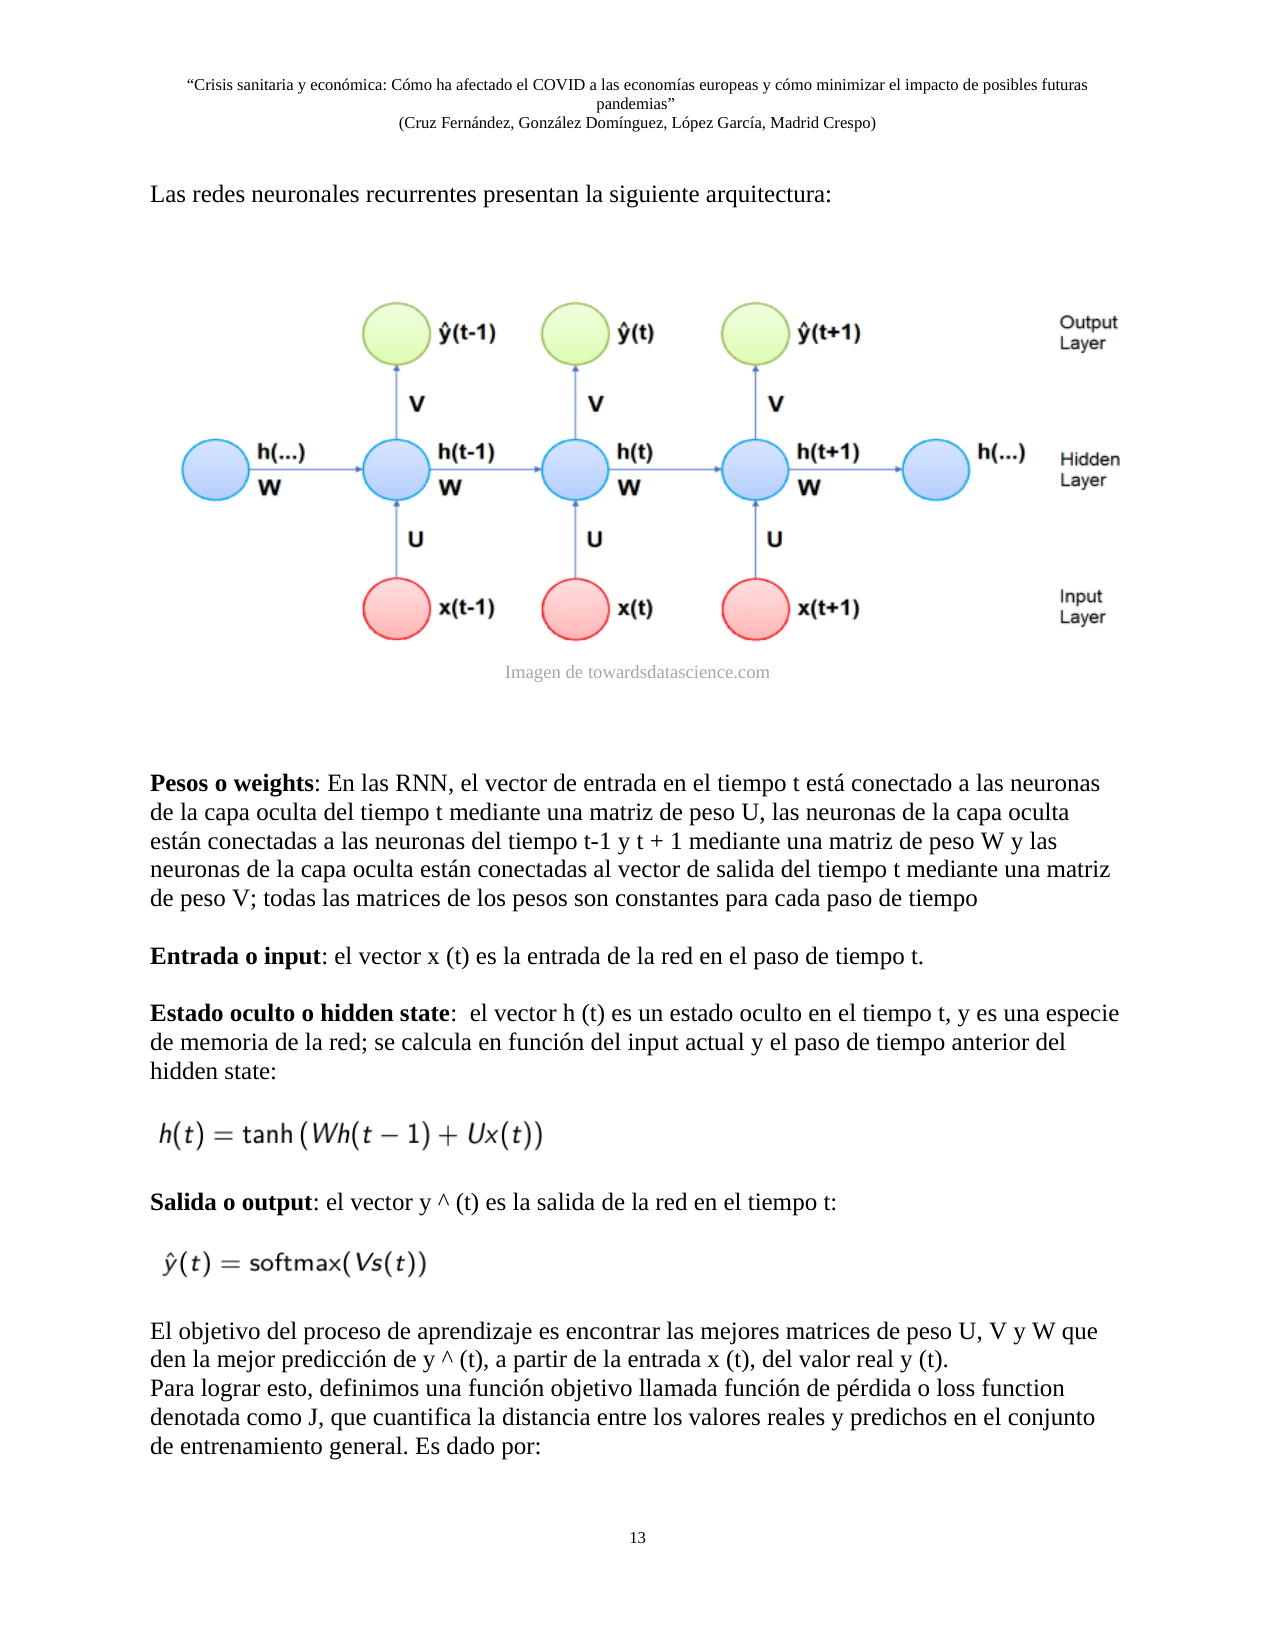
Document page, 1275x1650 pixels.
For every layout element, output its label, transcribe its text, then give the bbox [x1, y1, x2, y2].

picture [150, 1113, 550, 1158]
text Estado oculto o hidden state: el vector h (t) es un estado oculto en el tiempo t, y es una especie de memoria de la red; se calcula en función del input actual y el paso de tiempo anterior del hidden state: [150, 998, 1125, 1084]
text Salida o output: el vector y ^ (t) es la salida de la red en el tiempo t: [150, 1187, 1125, 1215]
picture [150, 293, 1144, 661]
text Las redes neuronales recurrentes presentan la siguiente arquitectura: [150, 179, 1125, 207]
text Imagen de towardsdatascience.com [150, 661, 1125, 682]
text El objetivo del proceso de aprendizaje es encontrar las mejores matrices de peso U, V y W que den la mejor predicción de y ^ (t), a partir de la entrada x (t), del valor real y (t). [150, 1316, 1125, 1373]
text Pesos o weights: En las RNN, el vector de entrada en el tiempo t está conectado a las neuronas de la capa oculta del tiempo t mediante una matriz de peso U, las neuronas de la capa oculta están conectadas a las neuronas del tiempo t-1 y t + 1 mediante una matriz de peso W y las neuronas de la capa oculta están conectadas al vector de salida del tiempo t mediante una matriz de peso V; todas las matrices de los pesos son constantes para cada paso de tiempo [150, 768, 1125, 912]
picture [150, 1244, 436, 1287]
text Para lograr esto, definimos una función objetivo llamada función de pérdida o loss function denotada como J, que cuantifica la distancia entre los valores reales y predichos en el conjunto de entrenamiento general. Es dado por: [150, 1373, 1125, 1459]
text Entrada o input: el vector x (t) es la entrada de la red en el paso de tiempo t. [150, 941, 1125, 969]
